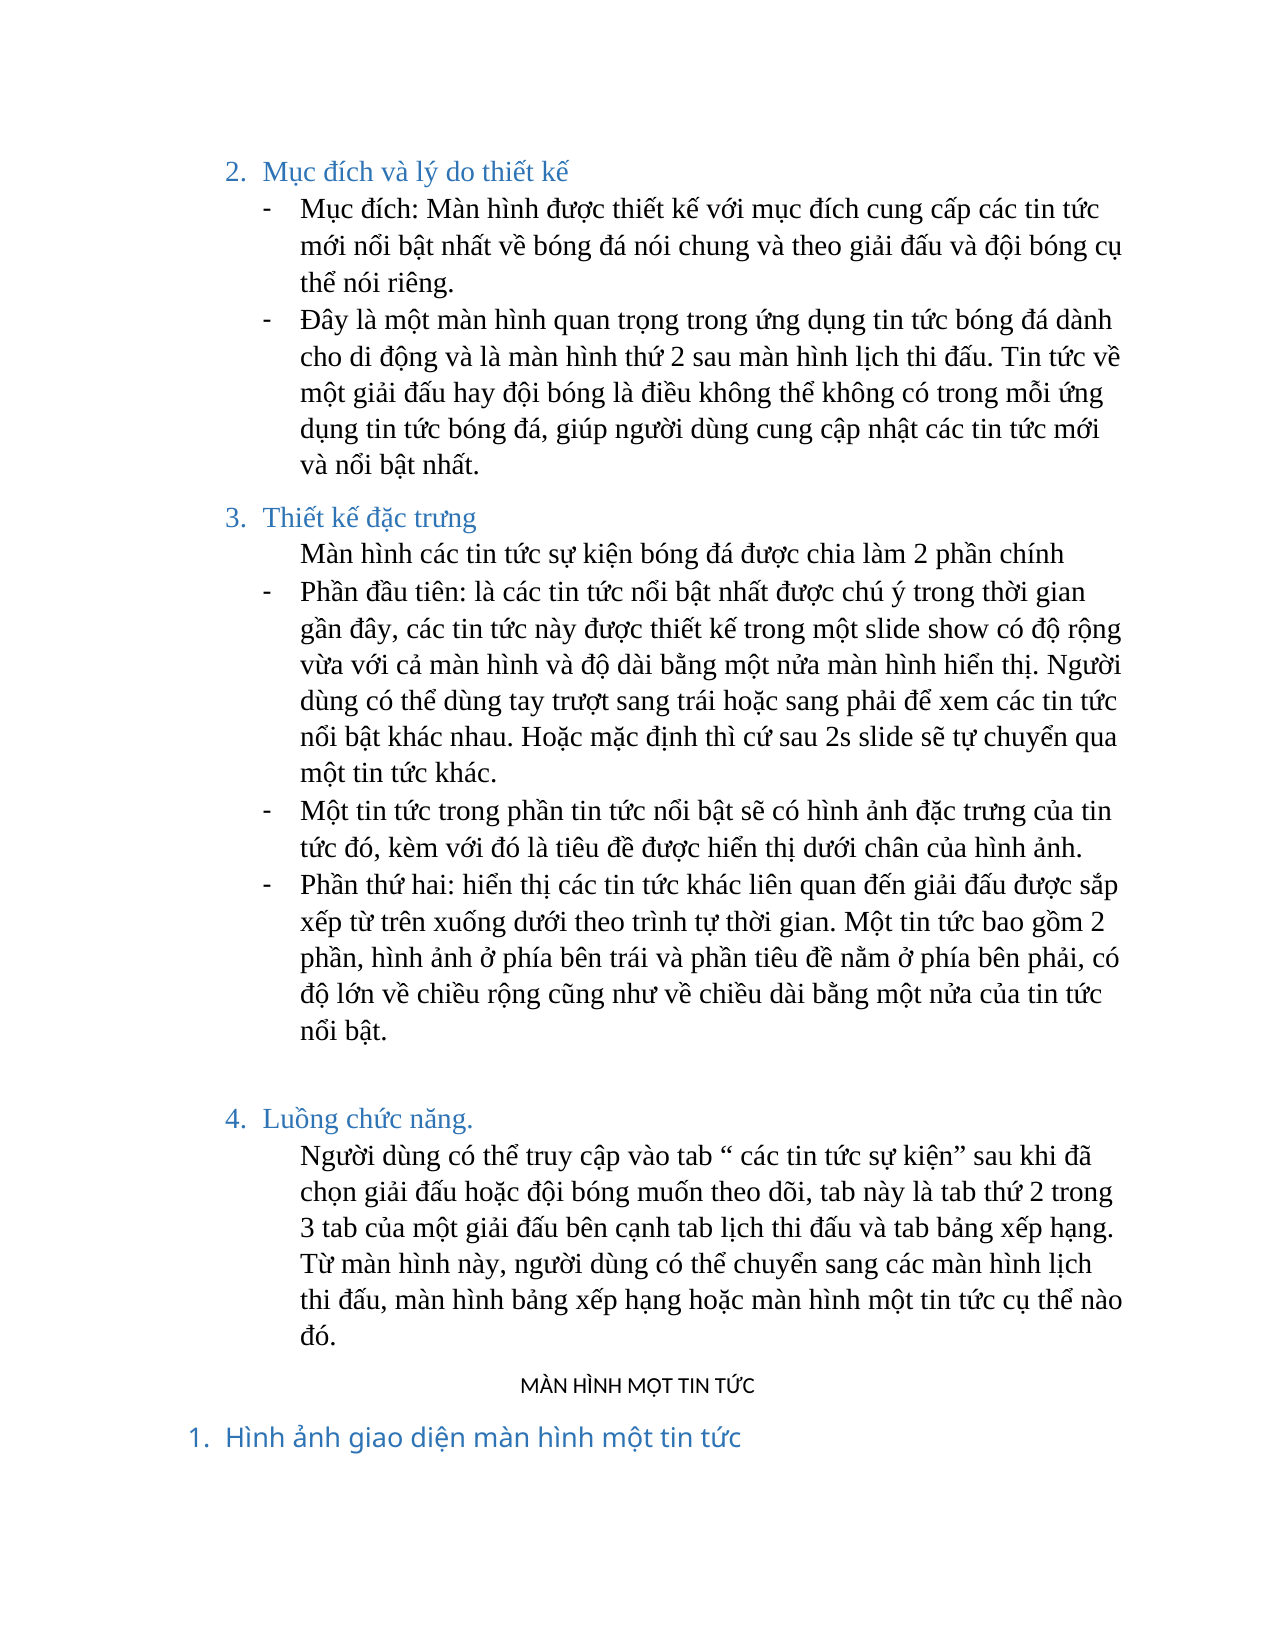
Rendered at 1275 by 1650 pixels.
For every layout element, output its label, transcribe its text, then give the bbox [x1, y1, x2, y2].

list Người dùng có thể truy cập vào tab “ các tin tức sự kiện” sau khi đã chọn giải đấu hoặc đội bóng muốn theo dõi, tab này là tab thứ 2 trong 3 tab của một giải đấu bên cạnh tab lịch thi đấu và tab bảng xếp hạng. [300, 1138, 1125, 1243]
list Từ màn hình này, người dùng có thể chuyển sang các màn hình lịch thi đấu, màn hình bảng xếp hạng hoặc màn hình một tin tức cụ thể nào đó. [300, 1246, 1125, 1352]
list Phần thứ hai: hiển thị các tin tức khác liên quan đến giải đấu được sắp xếp từ trên xuống dưới theo trình tự thời gian. Một tin tức bao gồm 2 phần, hình ảnh ở phía bên trái và phần tiêu đề nằm ở phía bên phải, có độ lớn về chiều rộng cũng như về chiều dài bằng một nửa của tin tức nổi bật. [262, 866, 1125, 1046]
subtitle Luồng chức năng. [225, 1102, 1125, 1135]
list Mục đích: Màn hình được thiết kế với mục đích cung cấp các tin tức mới nổi bật nhất về bóng đá nói chung và theo giải đấu và đội bóng cụ thể nói riêng. [262, 190, 1125, 298]
text MÀN HÌNH MỘT TIN TỨC [150, 1371, 1125, 1399]
subtitle Mục đích và lý do thiết kế [225, 154, 1125, 188]
subtitle Hình ảnh giao diện màn hình một tin tức [187, 1418, 1125, 1455]
list Một tin tức trong phần tin tức nổi bật sẽ có hình ảnh đặc trưng của tin tức đó, kèm với đó là tiêu đề được hiển thị dưới chân của hình ảnh. [262, 792, 1125, 863]
list Màn hình các tin tức sự kiện bóng đá được chia làm 2 phần chính [300, 536, 1125, 570]
list Phần đầu tiên: là các tin tức nổi bật nhất được chú ý trong thời gian gần đây, các tin tức này được thiết kế trong một slide show có độ rộng vừa với cả màn hình và độ dài bằng một nửa màn hình hiển thị. Người dùng có thể dùng tay trượt sang trái hoặc sang phải để xem các tin tức nổi bật khác nhau. Hoặc mặc định thì cứ sau 2s slide sẽ tự chuyển qua một tin tức khác. [262, 573, 1125, 789]
subtitle Thiết kế đặc trưng [225, 500, 1125, 534]
list Đây là một màn hình quan trọng trong ứng dụng tin tức bóng đá dành cho di động và là màn hình thứ 2 sau màn hình lịch thi đấu. Tin tức về một giải đấu hay đội bóng là điều không thể không có trong mỗi ứng dụng tin tức bóng đá, giúp người dùng cung cập nhật các tin tức mới và nổi bật nhất. [262, 301, 1125, 481]
